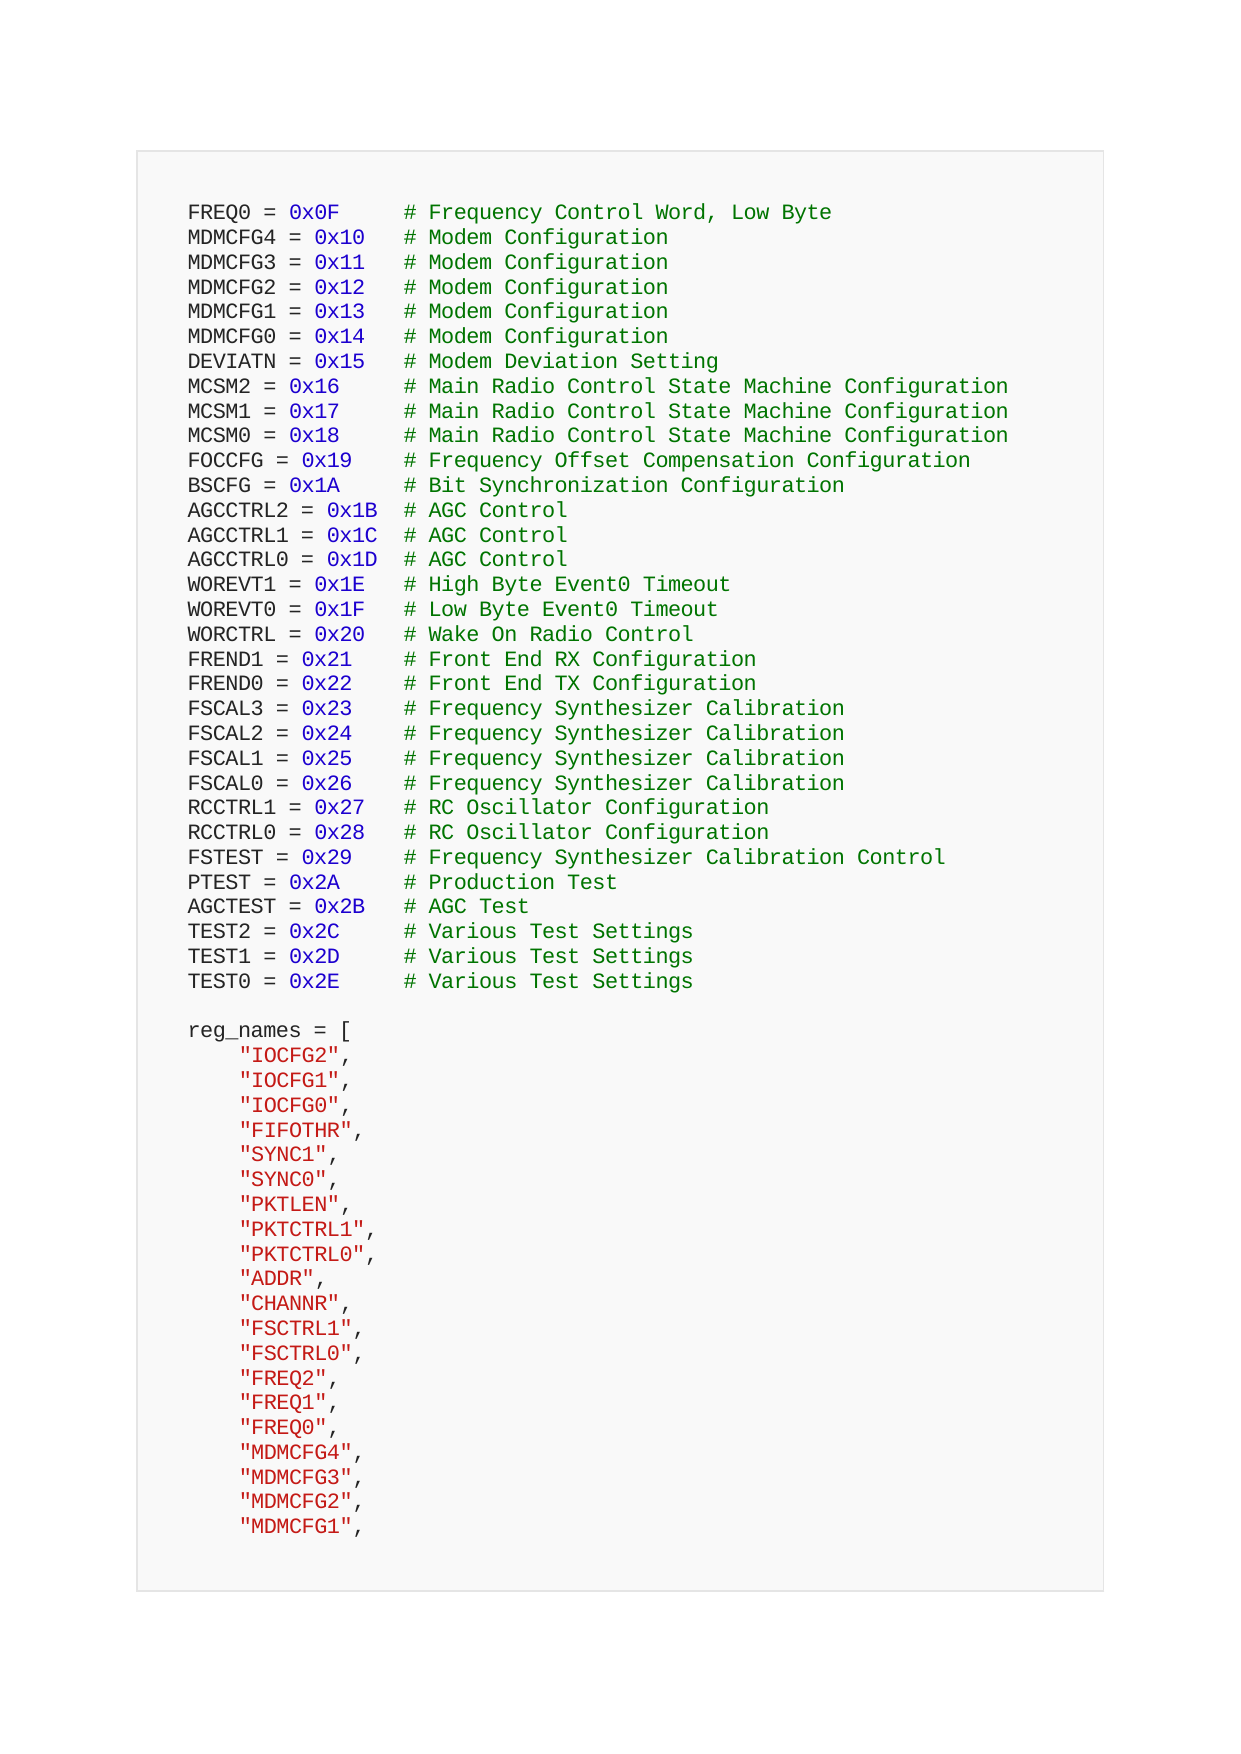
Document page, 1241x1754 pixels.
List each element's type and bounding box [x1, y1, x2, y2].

text [138, 152, 1103, 1590]
